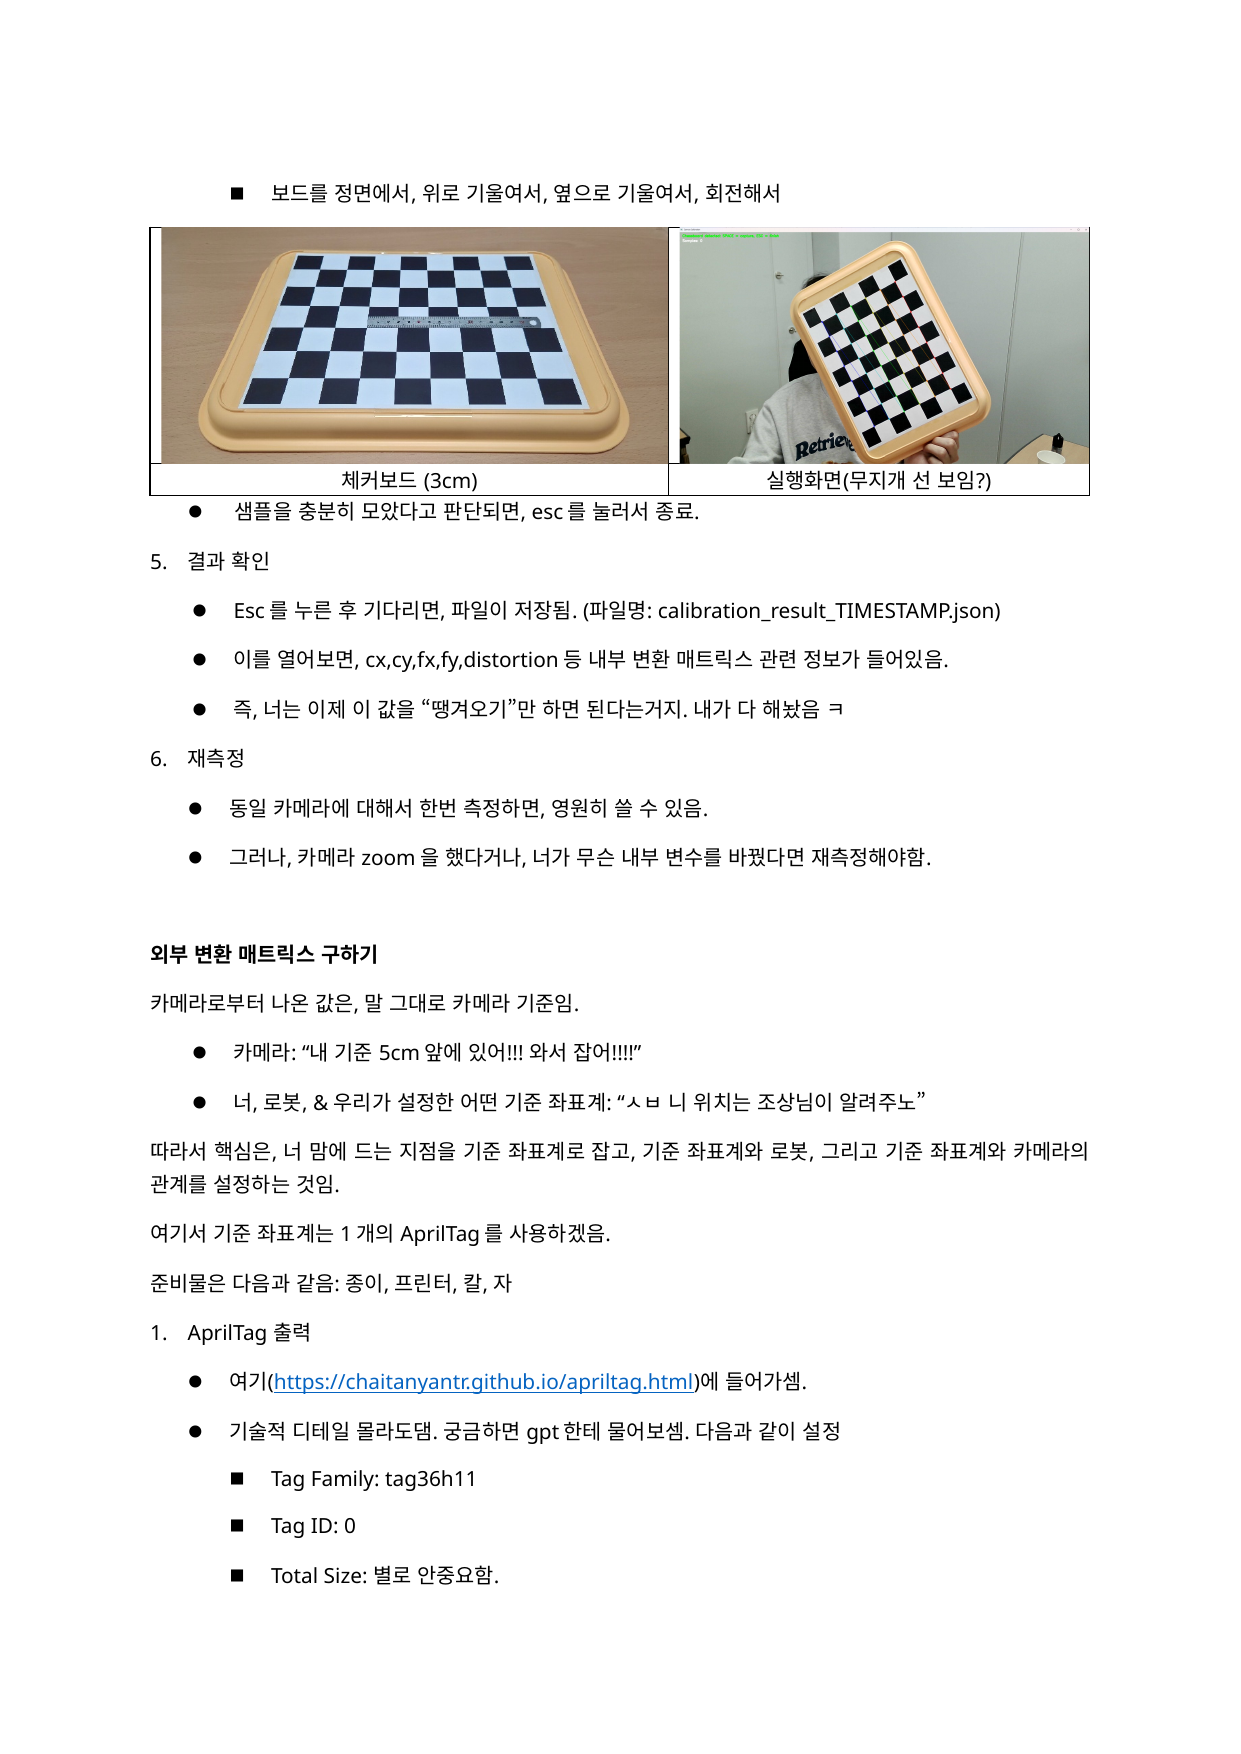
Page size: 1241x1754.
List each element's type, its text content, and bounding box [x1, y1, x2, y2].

text 카메라로부터 나온 값은, 말 그대로 카메라 기준임. [150, 987, 1090, 1017]
list 여기(https://chaitanyantr.github.io/apriltag.html)에 들어가셈. [187, 1366, 1090, 1396]
picture [679, 227, 1090, 464]
list 너, 로봇, & 우리가 설정한 어떤 기준 좌표계: “ㅅㅂ 니 위치는 조상님이 알려주노” [192, 1086, 1090, 1116]
list Tag ID: 0 [229, 1512, 1090, 1540]
table_cell 실행화면(무지개 선 보임?) [669, 464, 1089, 494]
list 즉, 너는 이제 이 값을 “땡겨오기”만 하면 된다는거지. 내가 다 해놨음 ㅋ [192, 693, 1090, 723]
table_header [151, 228, 161, 463]
table_cell 체커보드 (3cm) [151, 464, 668, 494]
list 샘플을 충분히 모았다고 판단되면, esc를 눌러서 종료. [187, 496, 1090, 526]
picture [161, 227, 669, 464]
list 이를 열어보면, cx,cy,fx,fy,distortion등 내부 변환 매트릭스 관련 정보가 들어있음. [192, 644, 1090, 674]
list 재측정 [150, 742, 1090, 773]
text 준비물은 다음과 같음: 종이, 프린터, 칼, 자 [150, 1267, 1090, 1297]
table_header [669, 228, 679, 463]
list 카메라: “내 기준 5cm앞에 있어!!! 와서 잡어!!!!” [192, 1037, 1090, 1067]
list Total Size: 별로 안중요함. [229, 1559, 1090, 1589]
list Esc를 누른 후 기다리면, 파일이 저장됨. (파일명: calibration_result_TIMESTAMP.json) [192, 594, 1090, 625]
text 외부 변환 매트릭스 구하기 [150, 938, 1090, 968]
list 기술적 디테일 몰라도댐. 궁금하면 gpt한테 물어보셈. 다음과 같이 설정 [187, 1415, 1090, 1445]
text 여기서 기준 좌표계는 1개의 AprilTag를 사용하겠음. [150, 1217, 1090, 1248]
list 보드를 정면에서, 위로 기울여서, 옆으로 기울여서, 회전해서 [229, 177, 1090, 207]
list AprilTag 출력 [150, 1316, 1090, 1346]
list 동일 카메라에 대해서 한번 측정하면, 영원히 쓸 수 있음. [187, 792, 1090, 822]
list 결과 확인 [150, 545, 1090, 575]
list Tag Family: tag36h11 [229, 1464, 1090, 1493]
list 그러나, 카메라 zoom을 했다거나, 너가 무슨 내부 변수를 바꿨다면 재측정해야함. [187, 841, 1090, 872]
text 따라서 핵심은, 너 맘에 드는 지점을 기준 좌표계로 잡고, 기준 좌표계와 로봇, 그리고 기준 좌표계와 카메라의 관계를 설정하는 것임. [150, 1135, 1090, 1198]
